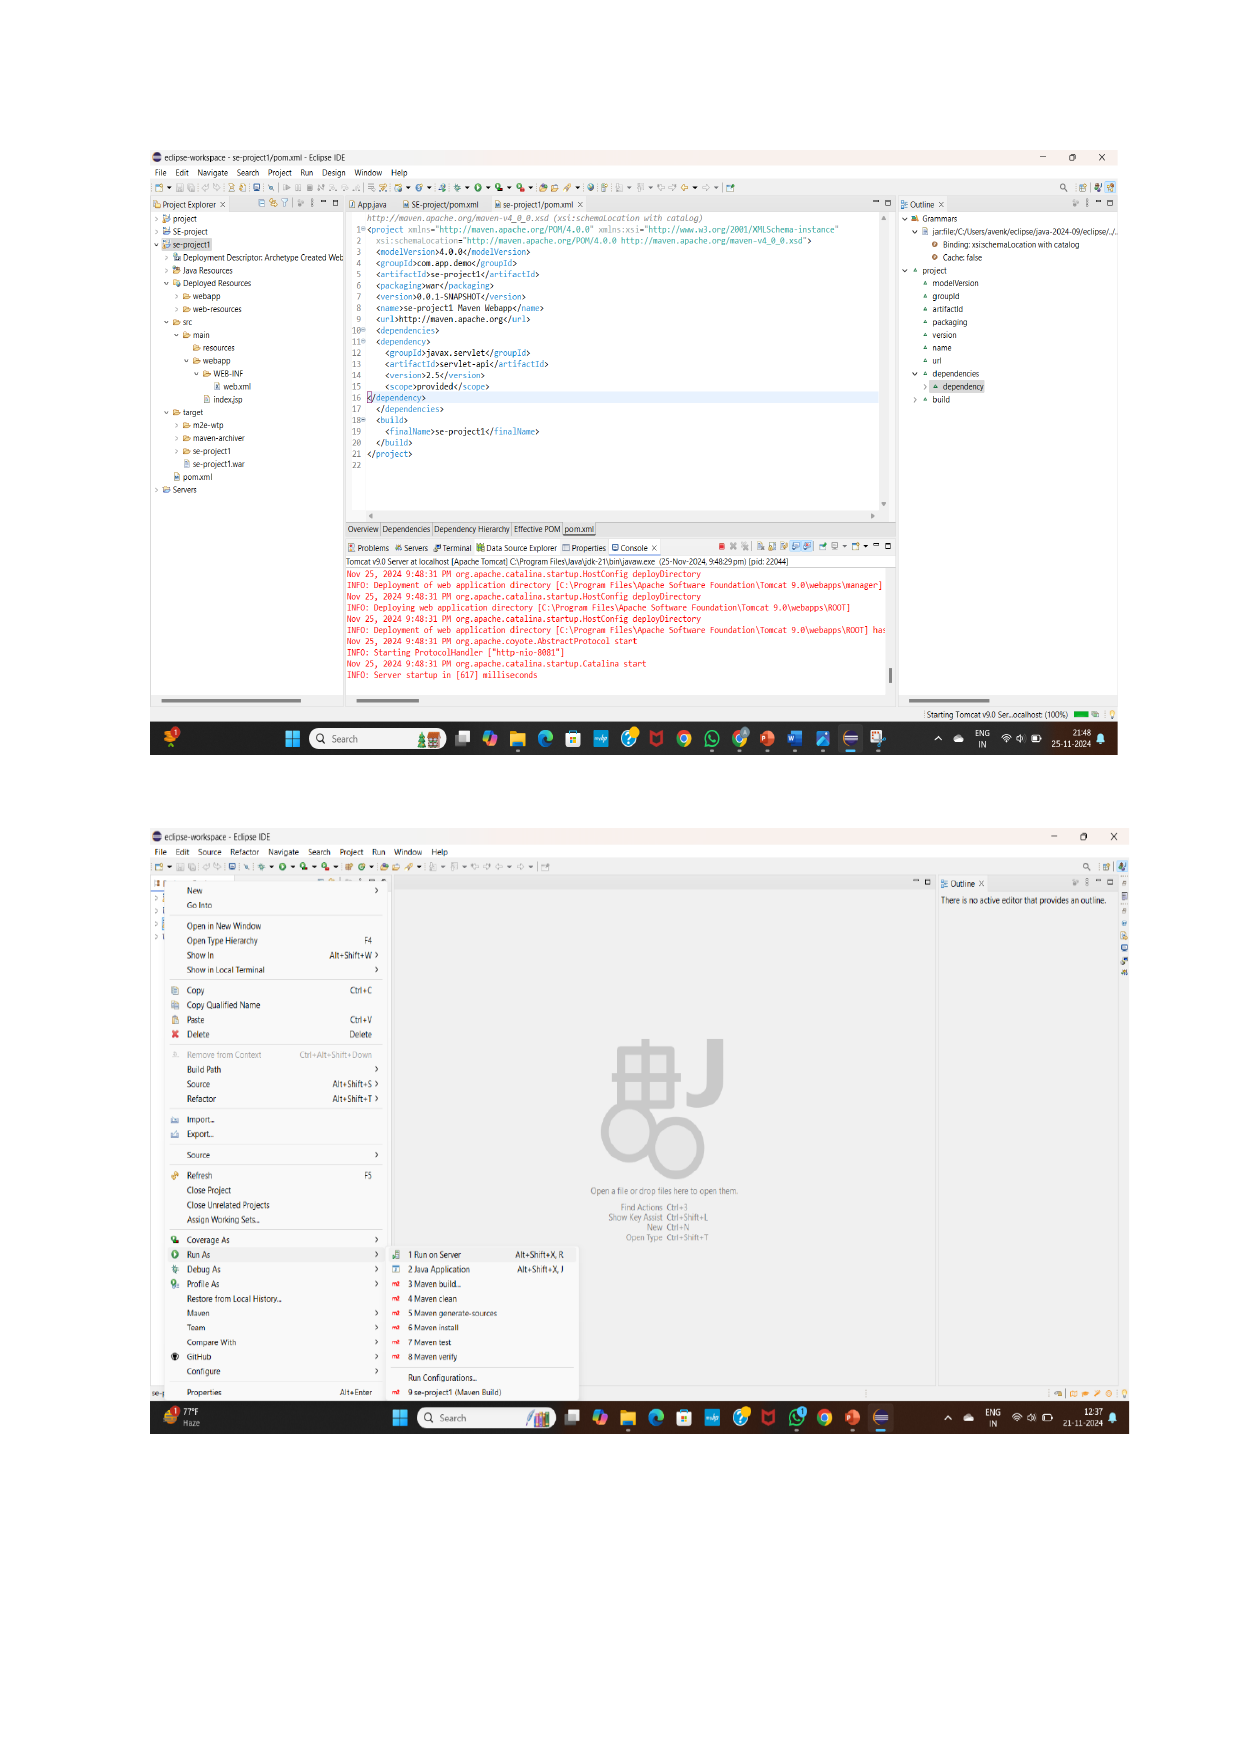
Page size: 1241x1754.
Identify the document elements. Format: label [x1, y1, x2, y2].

picture [150, 828, 1130, 1434]
picture [150, 150, 1118, 755]
